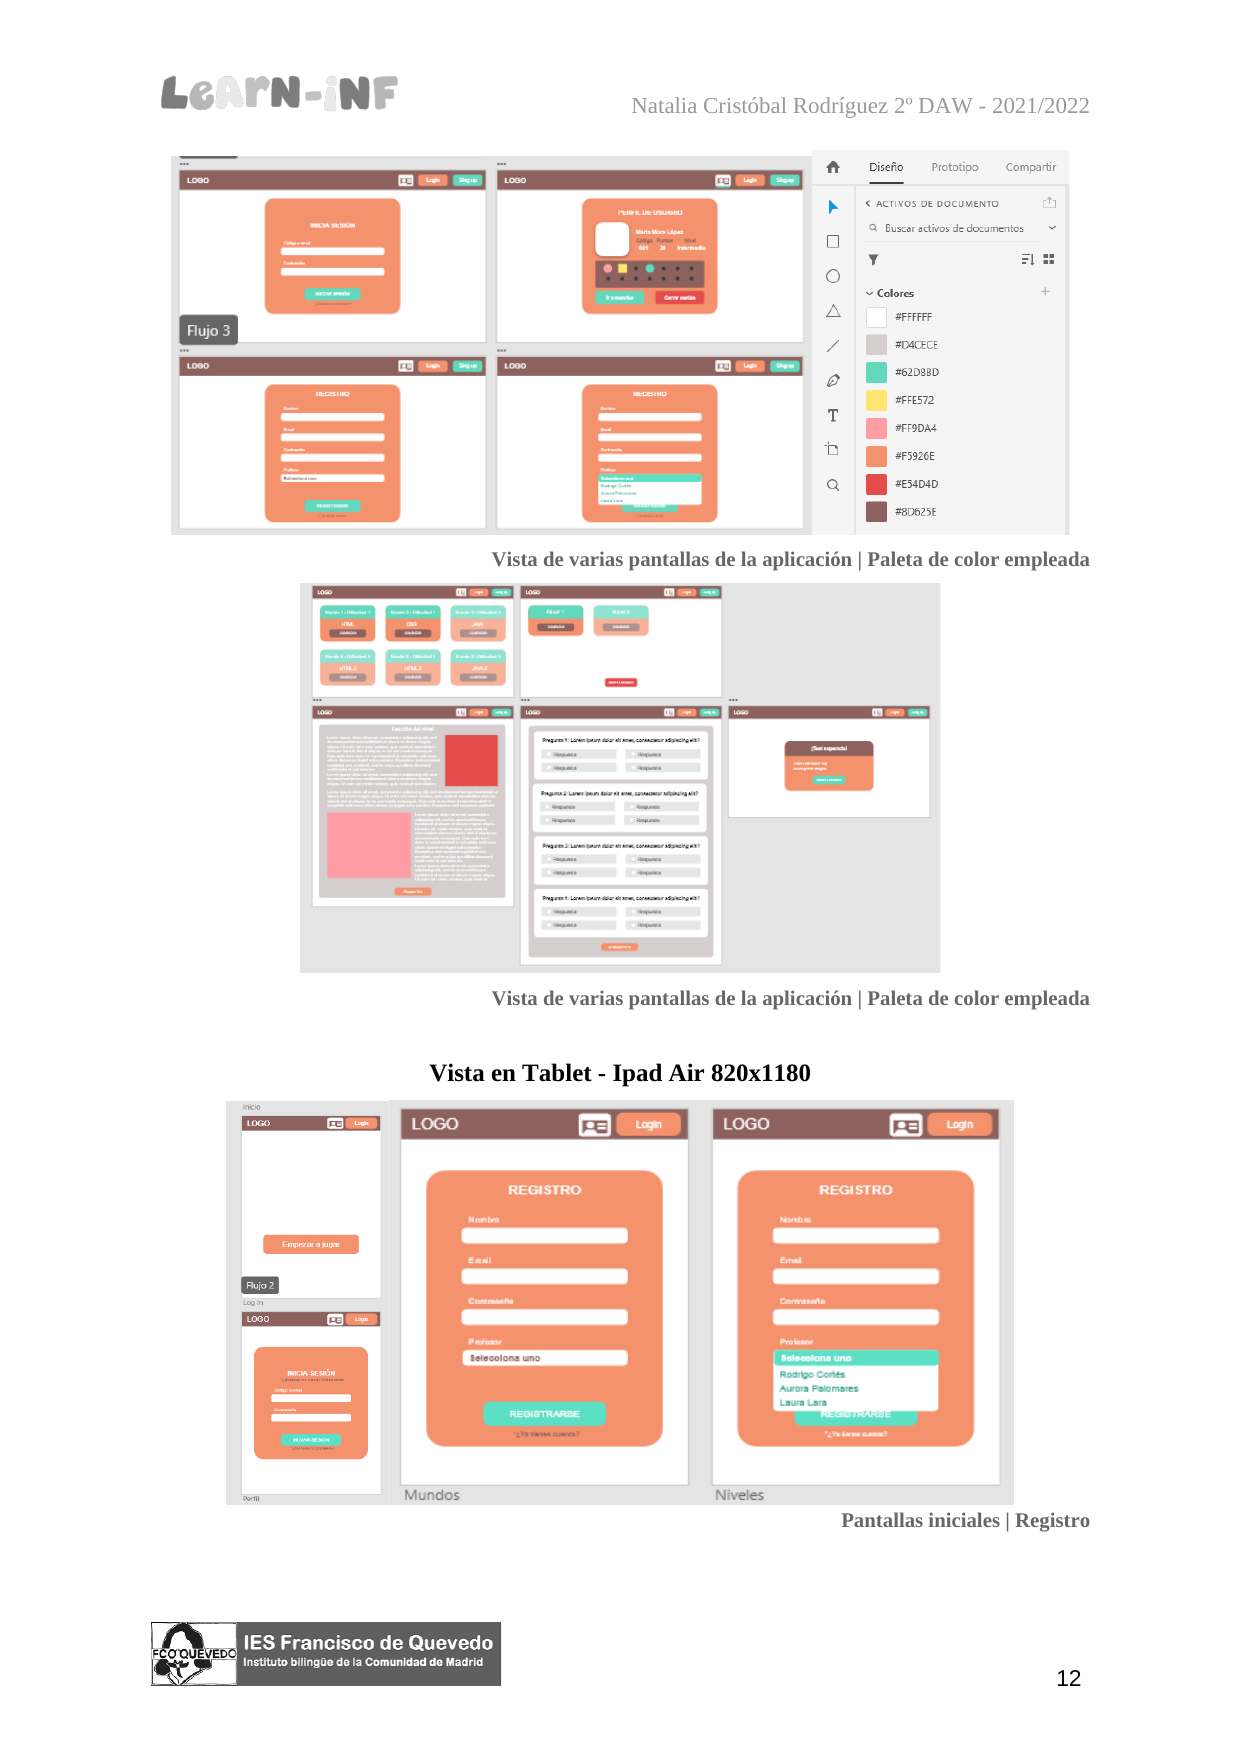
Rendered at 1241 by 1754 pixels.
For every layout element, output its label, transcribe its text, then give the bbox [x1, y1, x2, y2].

picture [226, 1100, 1014, 1505]
picture [159, 58, 415, 114]
text Pantallas iniciales | Registro [150, 1508, 1090, 1532]
text Vista en Tablet - Ipad Air 820x1180 [150, 1058, 1090, 1086]
text Vista de varias pantallas de la aplicación | Paleta de color empleada [150, 547, 1090, 571]
picture [300, 583, 941, 973]
picture [171, 150, 1070, 535]
picture [150, 1621, 502, 1687]
text Vista de varias pantallas de la aplicación | Paleta de color empleada [150, 986, 1090, 1010]
